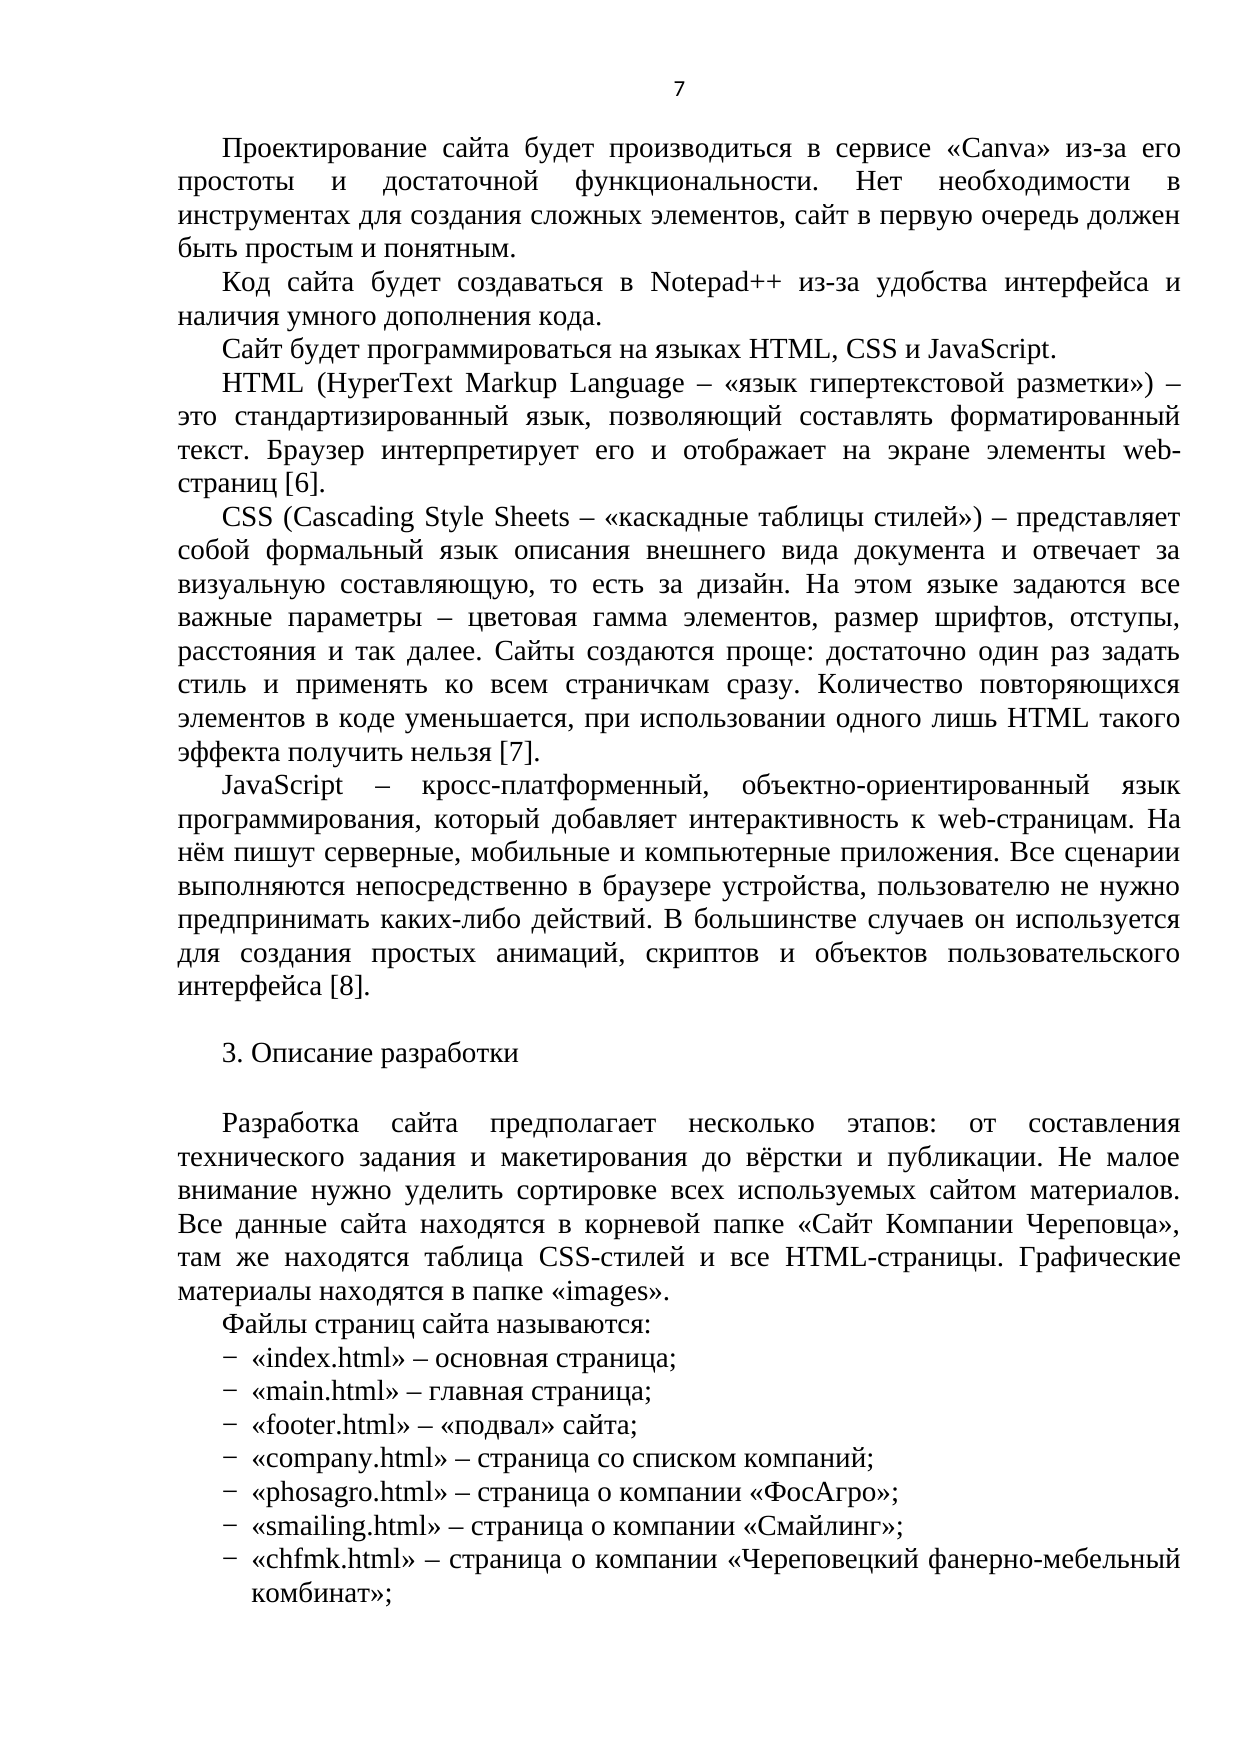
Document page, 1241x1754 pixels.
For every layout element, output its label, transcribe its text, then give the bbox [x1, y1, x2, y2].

text JavaScript – кросс-платформенный, объектно-ориентированный язык программирования, который добавляет интерактивность к web-страницам. На нём пишут серверные, мобильные и компьютерные приложения. Все сценарии выполняются непосредственно в браузере устройства, пользователю не нужно предпринимать каких-либо действий. В большинстве случаев он используется для создания простых анимаций, скриптов и объектов пользовательского интерфейса [8]. [177, 767, 1181, 1002]
list «index.html» – основная страница; [177, 1340, 1181, 1373]
list «company.html» – страница со списком компаний; [177, 1441, 1181, 1474]
text CSS (Cascading Style Sheets – «каскадные таблицы стилей») – представляет собой формальный язык описания внешнего вида документа и отвечает за визуальную составляющую, то есть за дизайн. На этом языке задаются все важные параметры – цветовая гамма элементов, размер шрифтов, отступы, расстояния и так далее. Сайты создаются проще: достаточно один раз задать стиль и применять ко всем страничкам сразу. Количество повторяющихся элементов в коде уменьшается, при использовании одного лишь HTML такого эффекта получить нельзя [7]. [177, 499, 1181, 767]
text Файлы страниц сайта называются: [177, 1306, 1181, 1340]
text Код сайта будет создаваться в Notepad++ из-за удобства интерфейса и наличия умного дополнения кода. [177, 264, 1181, 331]
text Сайт будет программироваться на языках HTML, CSS и JavaScript. [177, 331, 1181, 365]
text Разработка сайта предполагает несколько этапов: от составления технического задания и макетирования до вёрстки и публикации. Не малое внимание нужно уделить сортировке всех используемых сайтом материалов. Все данные сайта находятся в корневой папке «Сайт Компании Череповца», там же находятся таблица CSS-стилей и все HTML-страницы. Графические материалы находятся в папке «images». [177, 1105, 1181, 1306]
list «phosagro.html» – страница о компании «ФосАгро»; [177, 1474, 1181, 1508]
text Проектирование сайта будет производиться в сервисе «Canva» из-за его простоты и достаточной функциональности. Нет необходимости в инструментах для создания сложных элементов, сайт в первую очередь должен быть простым и понятным. [177, 130, 1181, 264]
list «main.html» – главная страница; [177, 1373, 1181, 1407]
list «smailing.html» – страница о компании «Смайлинг»; [177, 1508, 1181, 1541]
text HTML (HyperText Markup Language – «язык гипертекстовой разметки») – это стандартизированный язык, позволяющий составлять форматированный текст. Браузер интерпретирует его и отображает на экране элементы web-страниц [6]. [177, 365, 1181, 499]
subtitle 3. Описание разработки [177, 1036, 1181, 1069]
list «footer.html» – «подвал» сайта; [177, 1407, 1181, 1441]
list «chfmk.html» – страница о компании «Череповецкий фанерно-мебельный комбинат»; [222, 1541, 1181, 1608]
